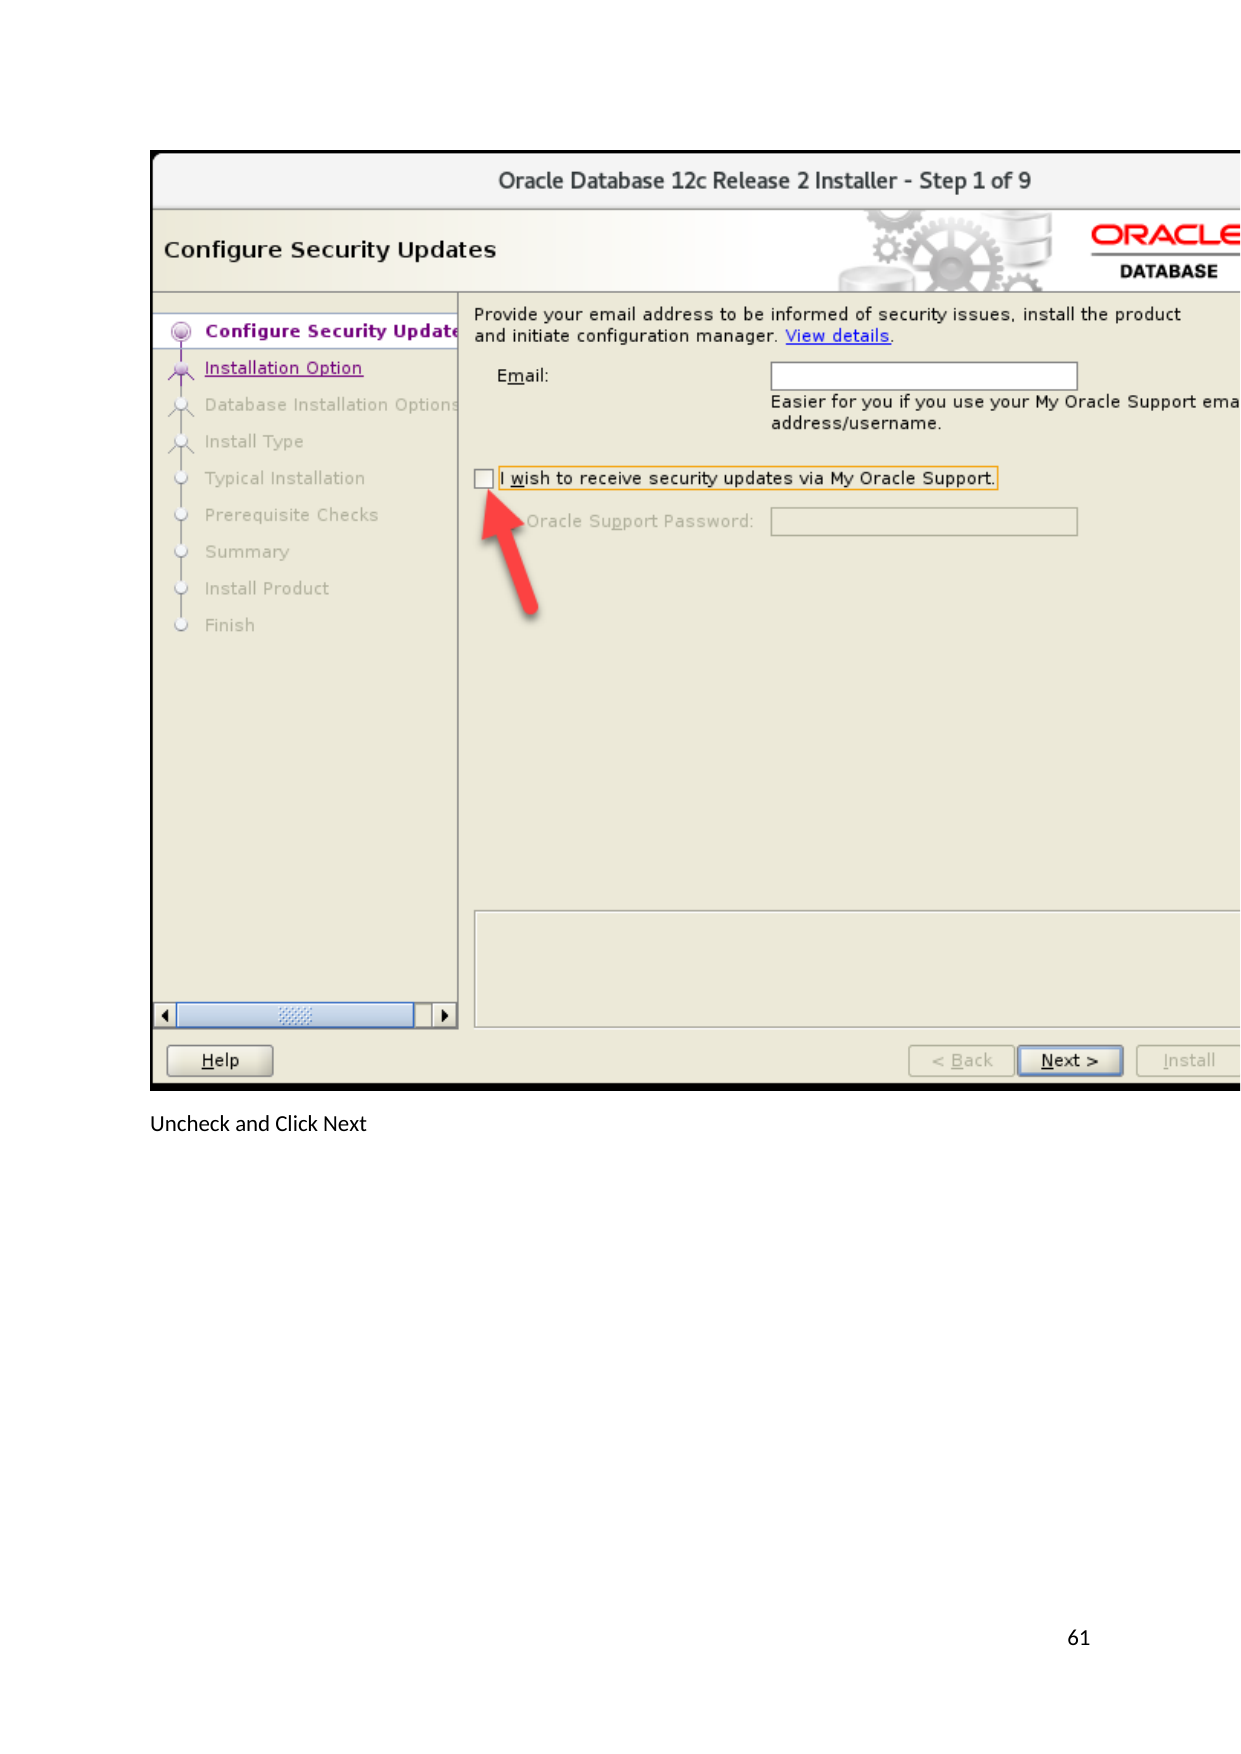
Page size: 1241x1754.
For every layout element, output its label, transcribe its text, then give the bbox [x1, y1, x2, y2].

picture [150, 150, 1241, 1091]
text Uncheck and Click Next [150, 1109, 1090, 1137]
